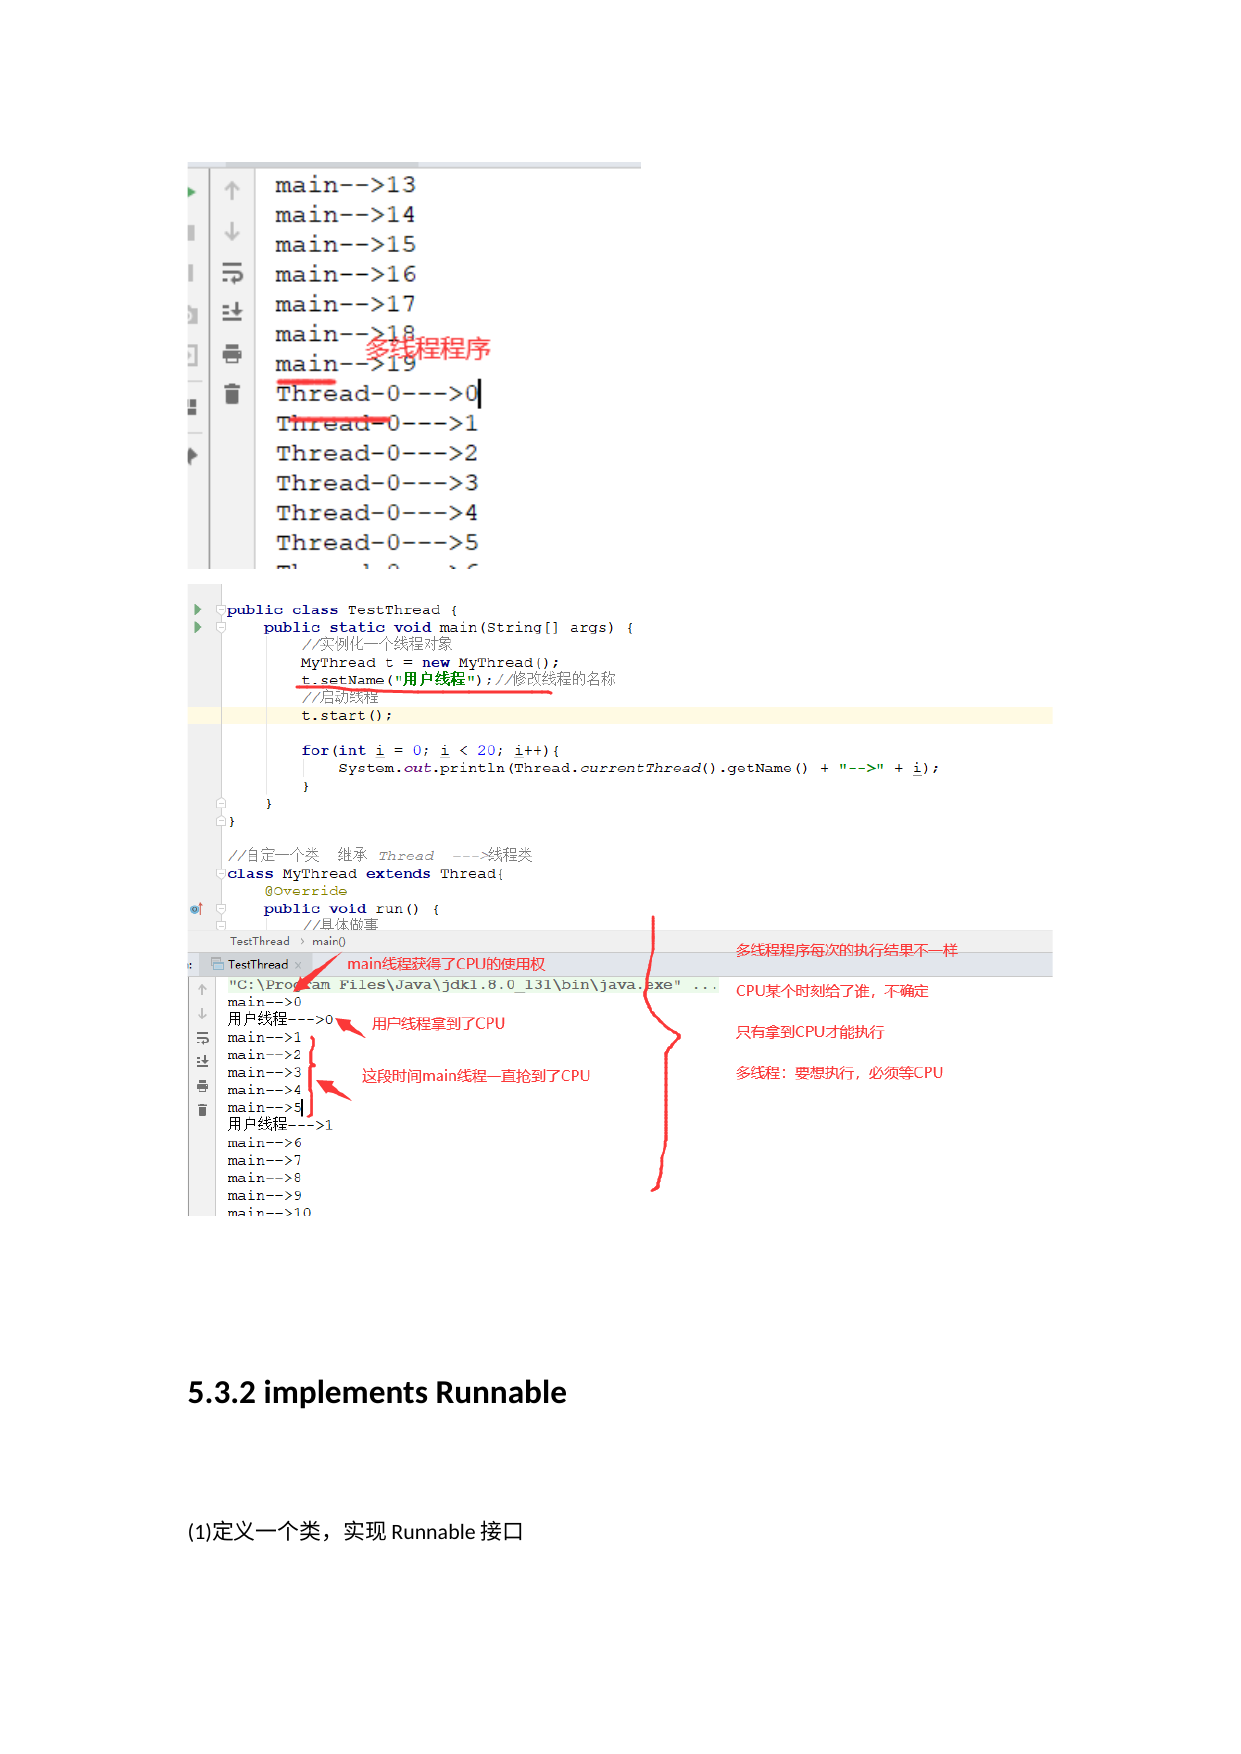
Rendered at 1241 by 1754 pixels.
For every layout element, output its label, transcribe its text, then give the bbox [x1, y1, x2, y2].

subtitle 5.3.2 implements Runnable [187, 1359, 1053, 1424]
text (1)定义一个类，实现Runnable接口 [187, 1513, 1053, 1546]
picture [187, 162, 641, 569]
picture [187, 584, 1053, 1216]
